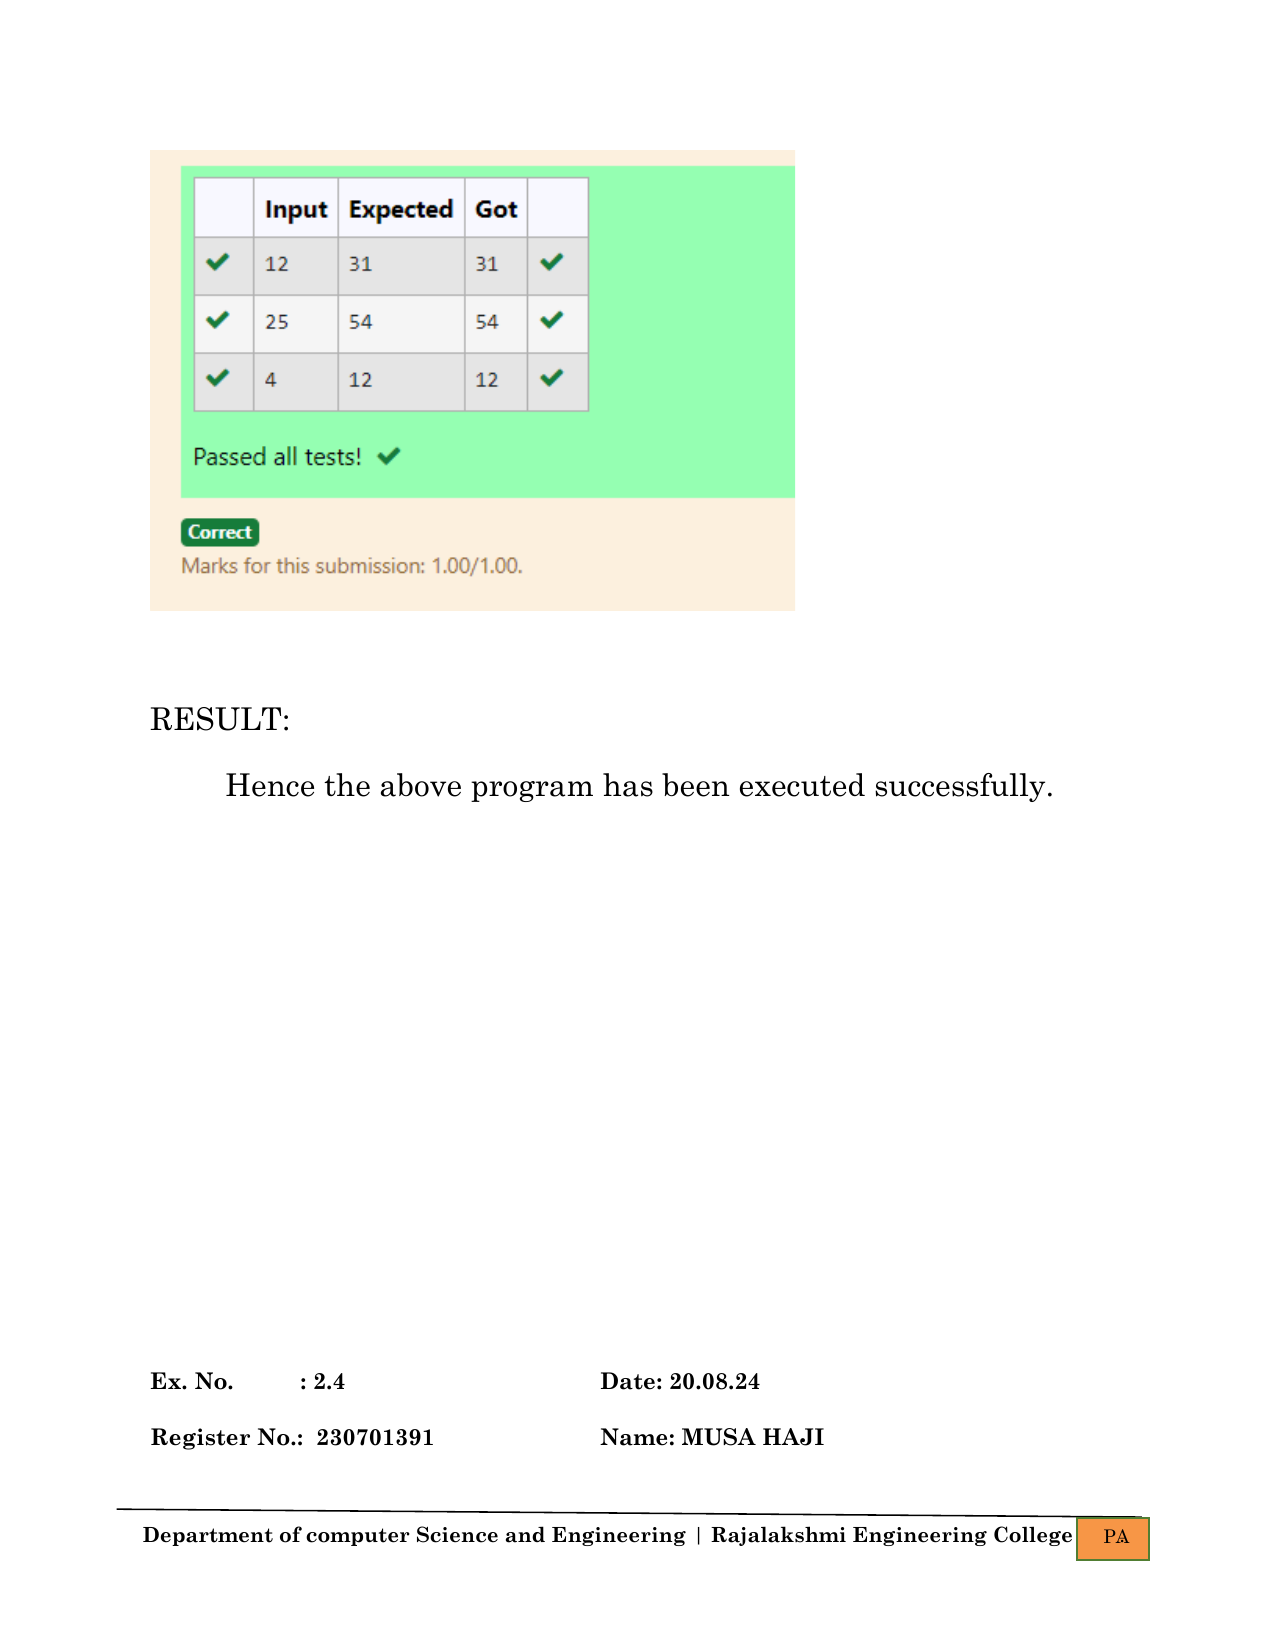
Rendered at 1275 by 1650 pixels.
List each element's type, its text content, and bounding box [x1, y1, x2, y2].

text Register No.: 230701391 Name: MUSA HAJI [150, 1423, 1125, 1451]
picture [150, 150, 796, 611]
text RESULT: [150, 699, 1125, 737]
text Hence the above program has been executed successfully. [150, 766, 1125, 803]
text Ex. No. : 2.4 Date: 20.08.24 [150, 1366, 1125, 1394]
